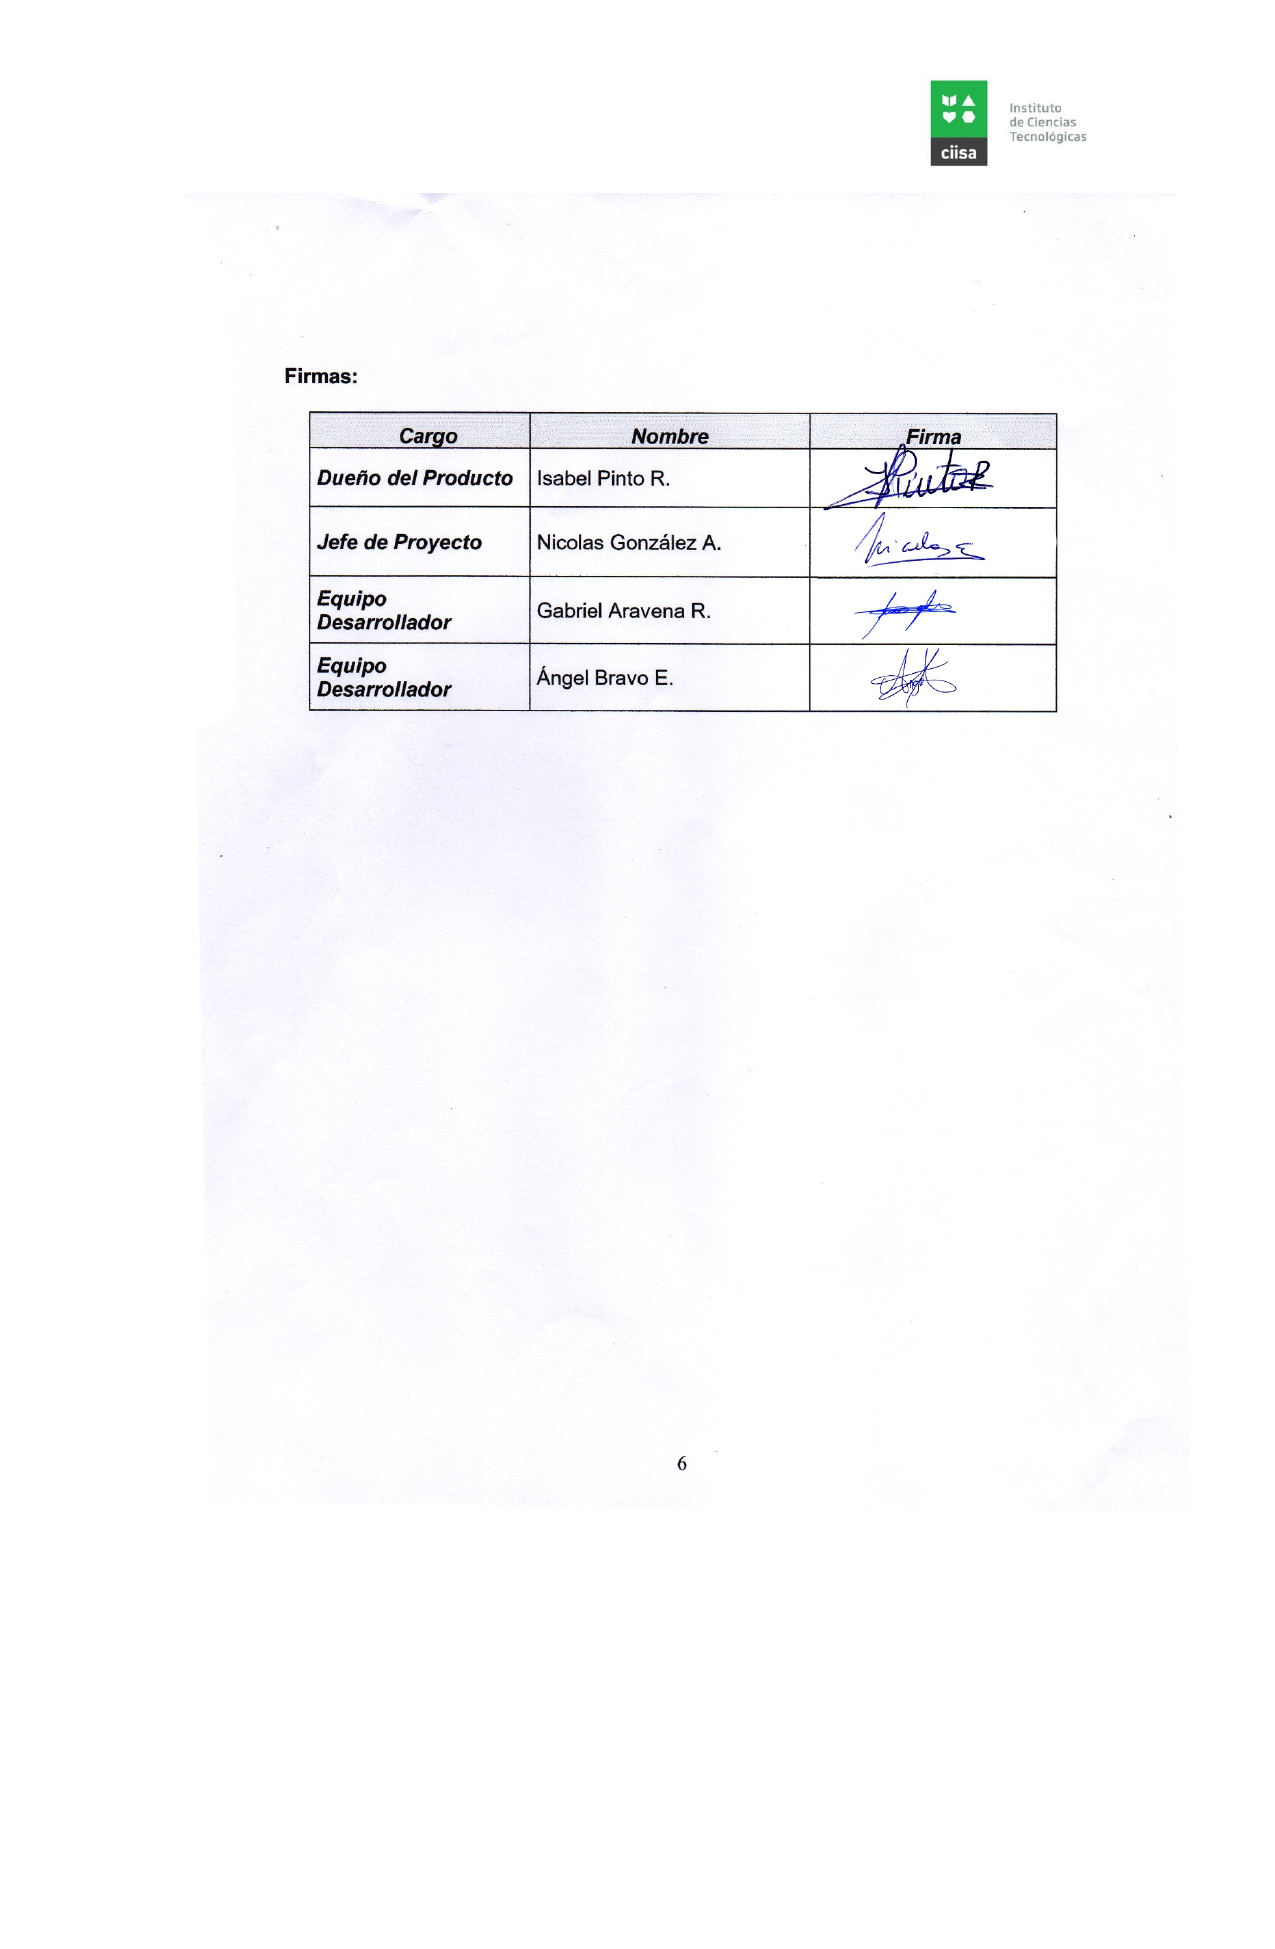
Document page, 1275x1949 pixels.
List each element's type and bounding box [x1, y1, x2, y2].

picture [920, 75, 1088, 171]
picture [160, 193, 1210, 1526]
